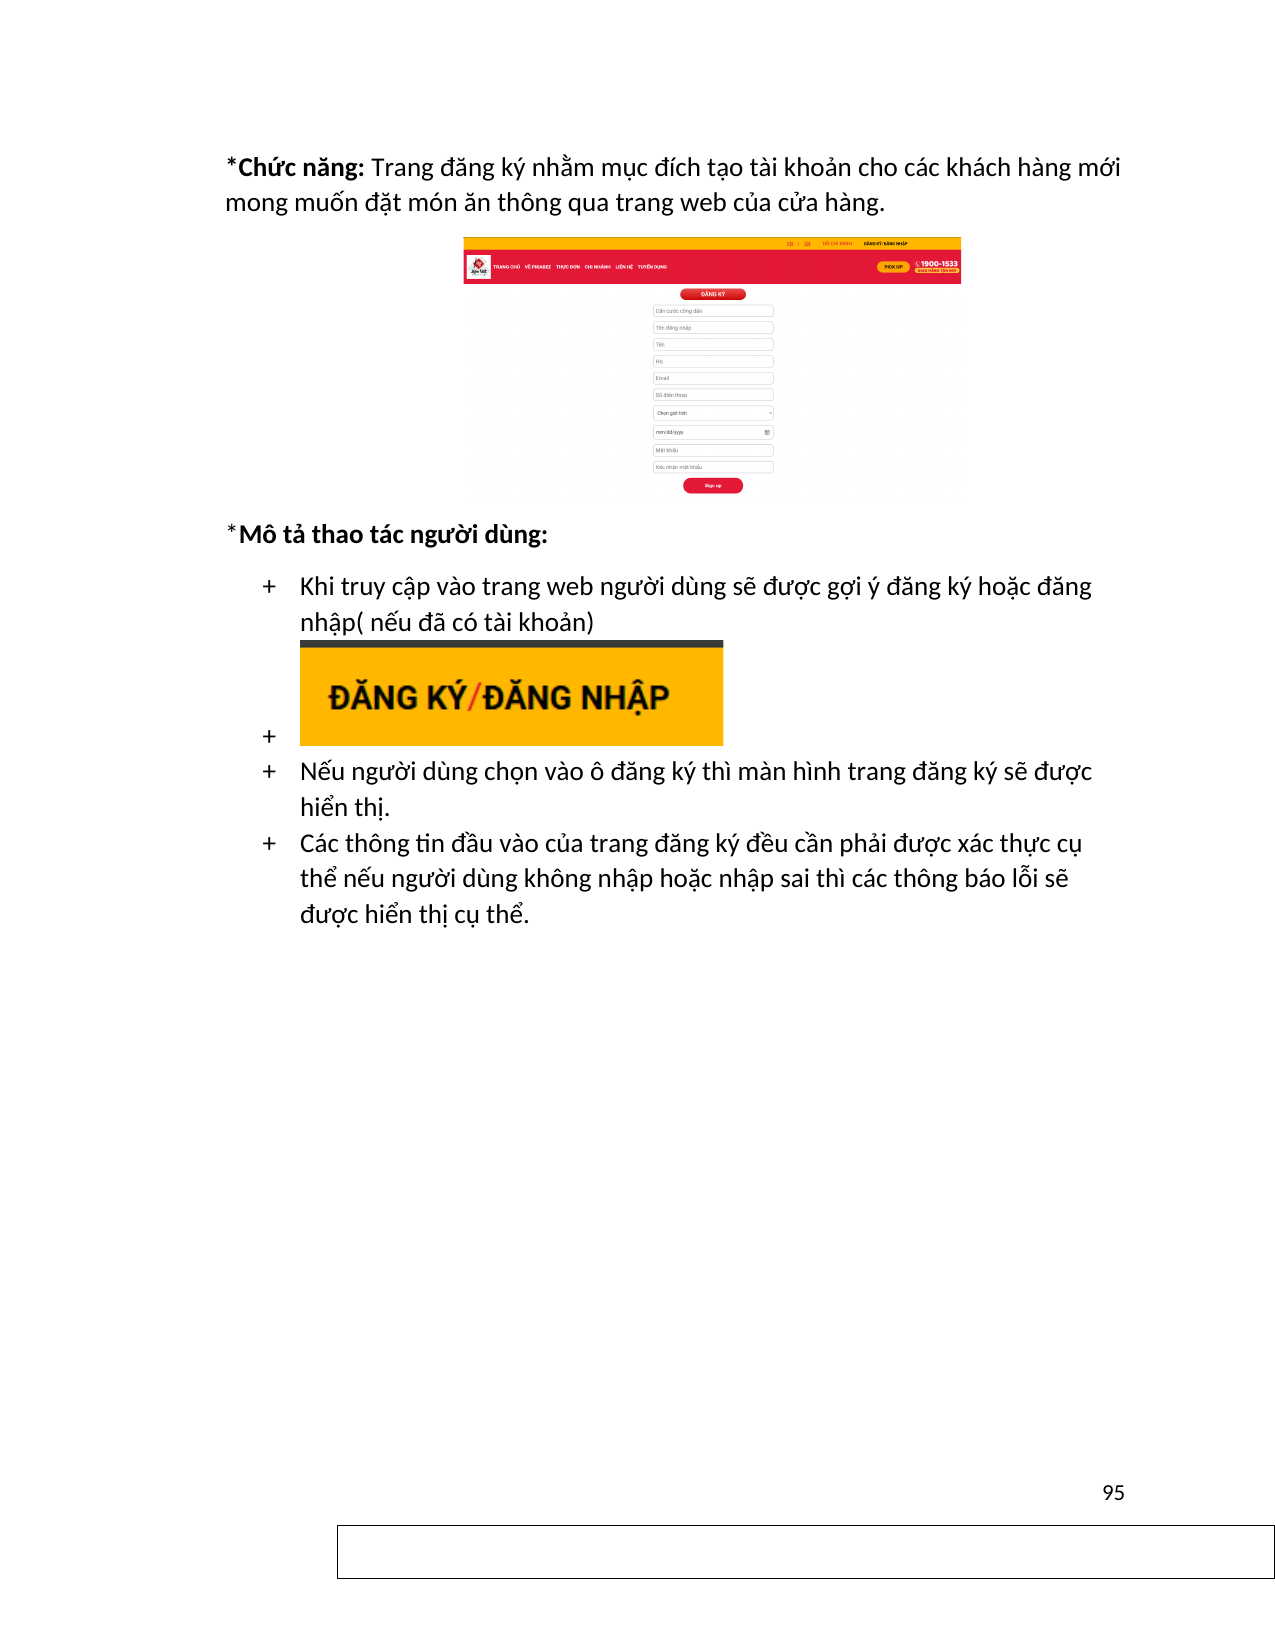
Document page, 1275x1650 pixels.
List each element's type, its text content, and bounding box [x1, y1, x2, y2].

text *Chức năng: Trang đăng ký nhằm mục đích tạo tài khoản cho các khách hàng mới mong muốn đặt món ăn thông qua trang web của cửa hàng. [225, 150, 1125, 219]
picture [300, 640, 724, 746]
picture [463, 237, 962, 498]
text *Mô tả thao tác người dùng: [225, 517, 1125, 550]
list Các thông tin đầu vào của trang đăng ký đều cần phải được xác thực cụ thể nếu người dùng không nhập hoặc nhập sai thì các thông báo lỗi sẽ được hiển thị cụ thể. [262, 826, 1125, 930]
list Khi truy cập vào trang web người dùng sẽ được gợi ý đăng ký hoặc đăng nhập( nếu đã có tài khoản) [262, 569, 1125, 638]
list Nếu người dùng chọn vào ô đăng ký thì màn hình trang đăng ký sẽ được hiển thị. [262, 754, 1125, 823]
